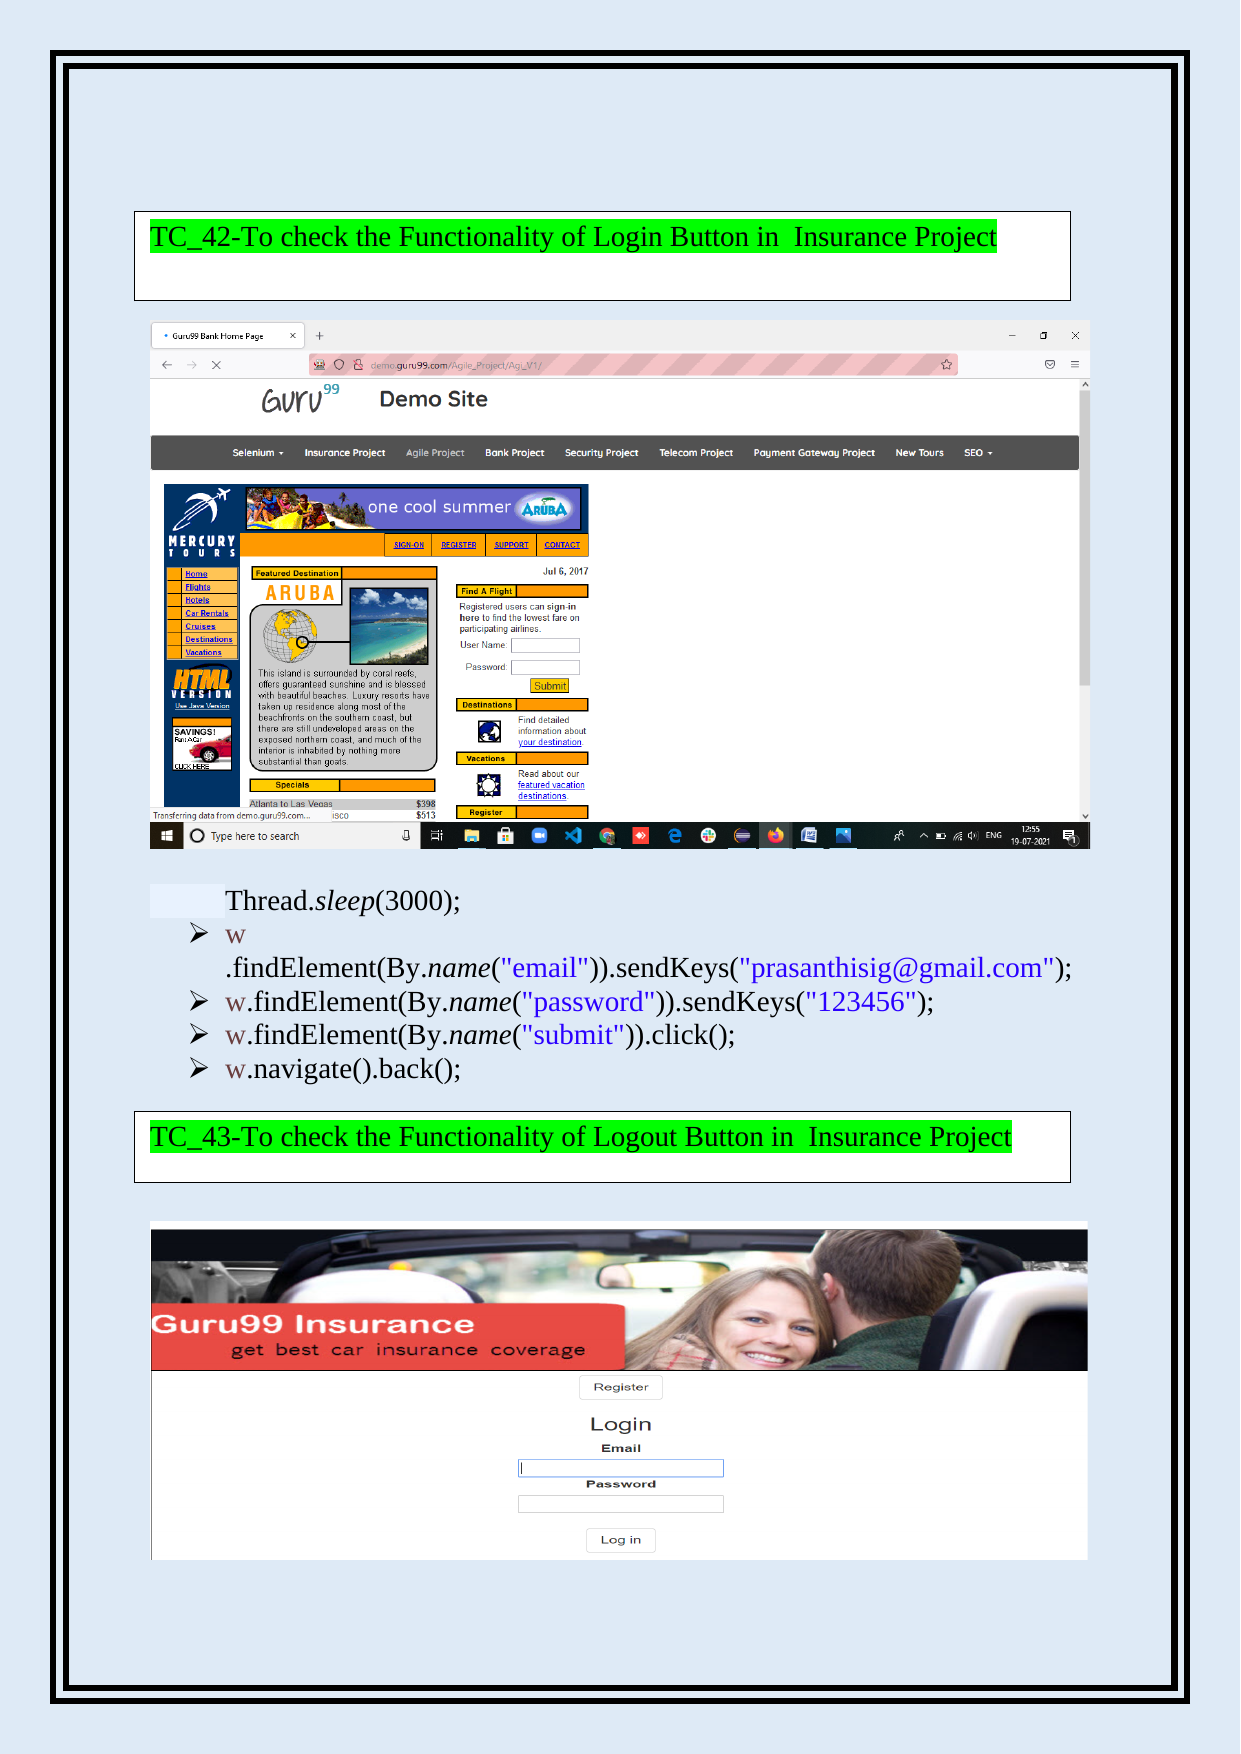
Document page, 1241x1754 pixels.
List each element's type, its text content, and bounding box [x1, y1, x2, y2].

list w.findElement(By.name("password")).sendKeys("123456"); [187, 984, 1090, 1017]
list w.navigate().back(); [187, 1051, 1090, 1085]
list w.findElement(By.name("email")).sendKeys("prasanthisig@gmail.com"); [187, 917, 1090, 984]
picture [150, 320, 1091, 849]
picture [150, 1221, 1088, 1560]
list w.findElement(By.name("submit")).click(); [187, 1017, 1090, 1051]
text Thread.sleep(3000); [150, 883, 1090, 917]
